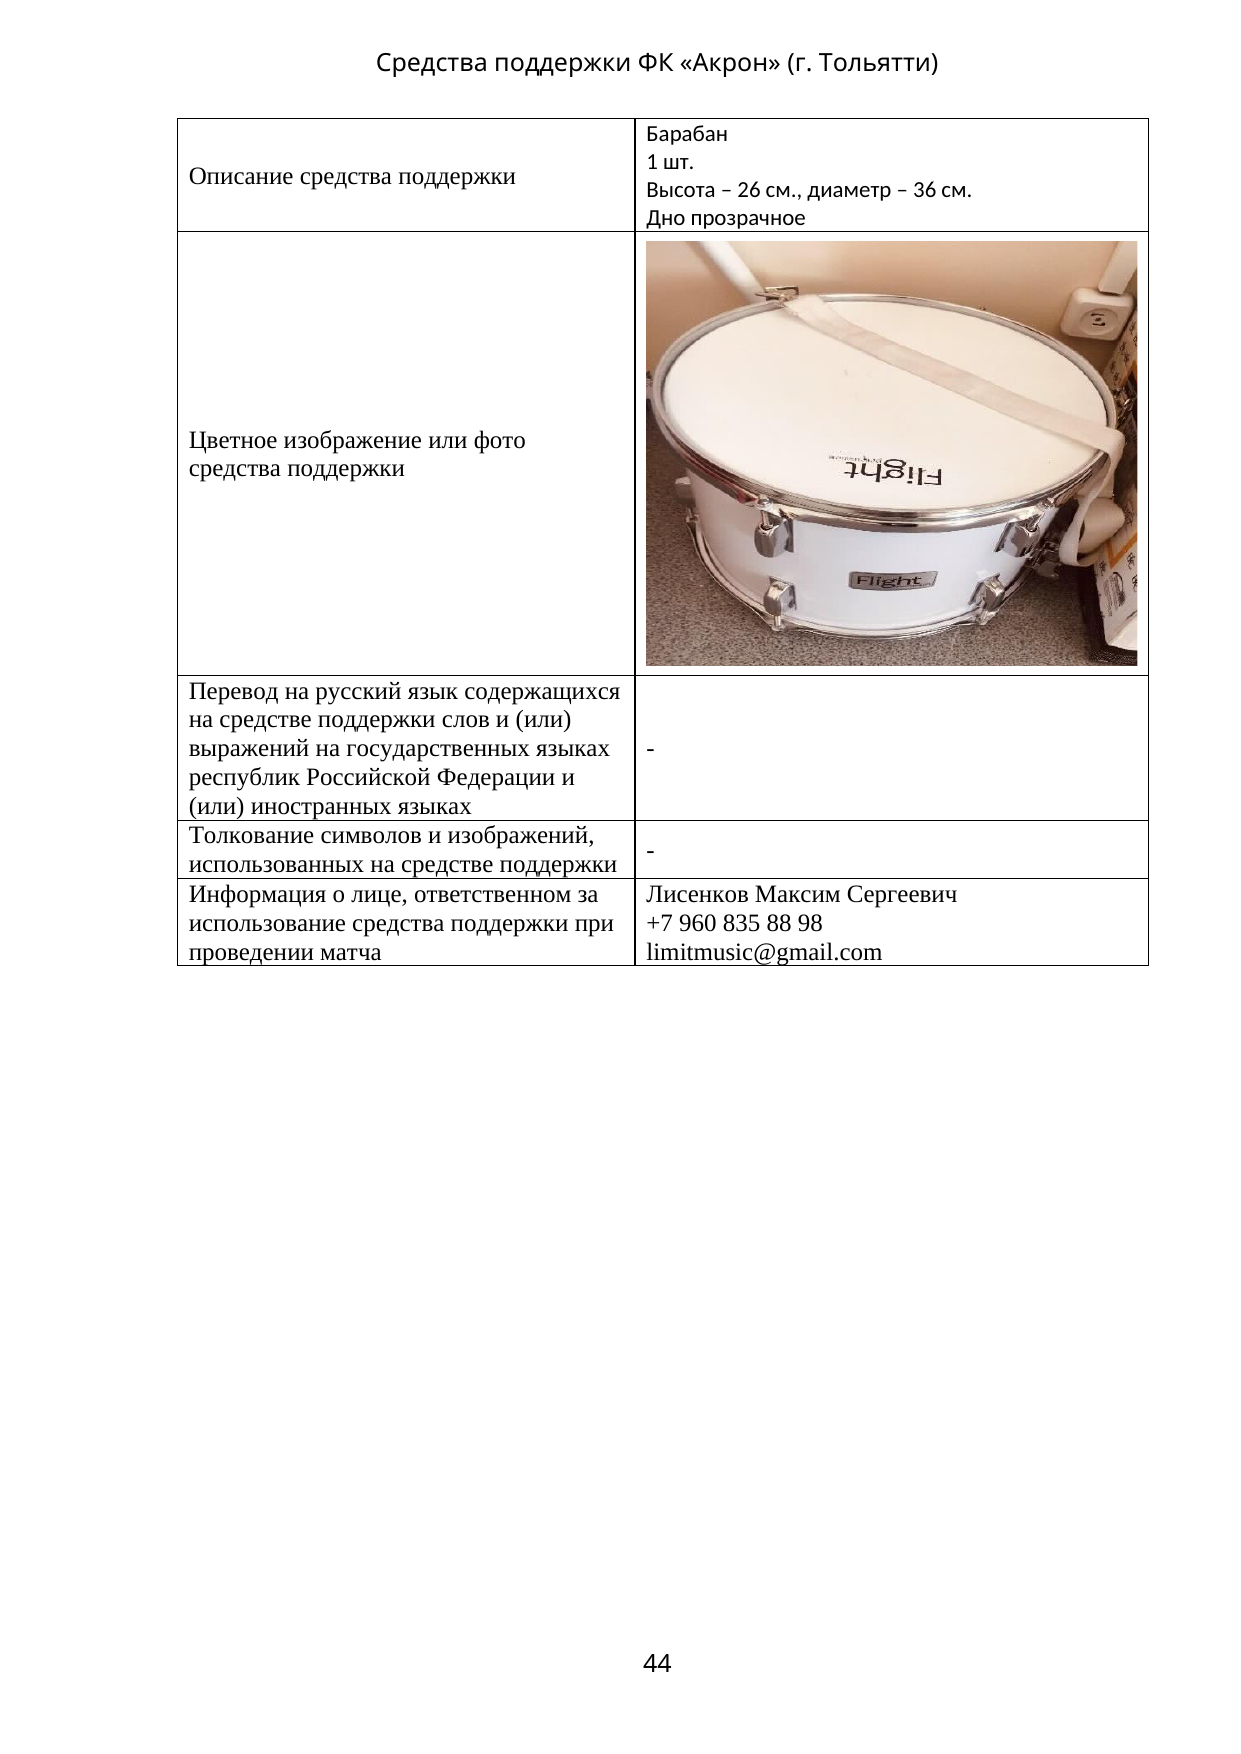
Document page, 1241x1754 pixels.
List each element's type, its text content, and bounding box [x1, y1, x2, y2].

table_cell Цветное изображение или фото средства поддержки [178, 232, 634, 675]
table_header [636, 119, 1148, 231]
table_cell Информация о лице, ответственном за использование средства поддержки при проведении матча [178, 879, 634, 965]
table_cell Толкование символов и изображений, использованных на средстве поддержки [178, 821, 634, 878]
picture [646, 241, 1138, 666]
table_cell [636, 879, 1148, 965]
table_cell Перевод на русский язык содержащихся на средстве поддержки слов и (или) выражений на государственных языках республик Российской Федерации и (или) иностранных языках [178, 676, 634, 819]
table_header Описание средства поддержки [178, 119, 634, 231]
